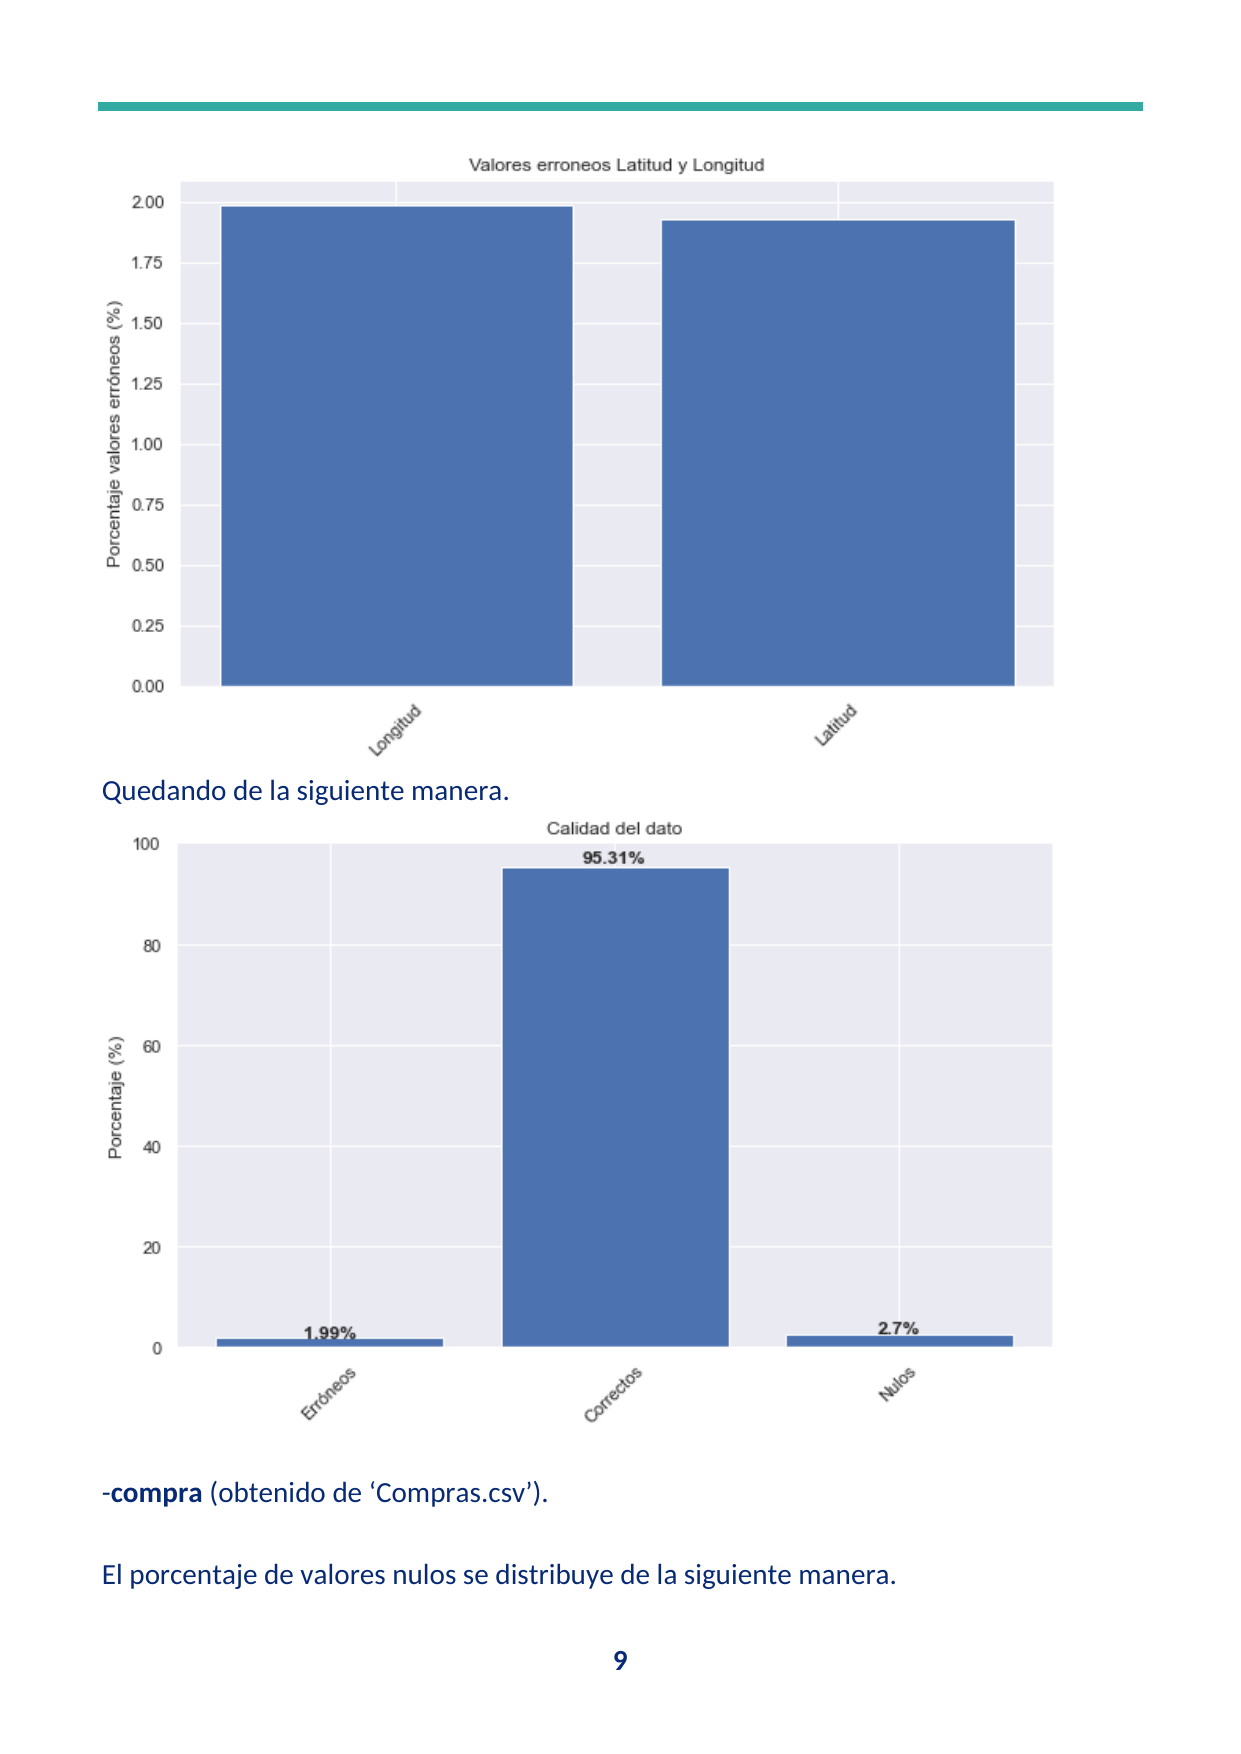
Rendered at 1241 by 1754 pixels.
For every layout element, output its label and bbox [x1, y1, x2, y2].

picture [101, 813, 1062, 1429]
table_cell [102, 152, 1143, 1638]
picture [101, 151, 1062, 767]
